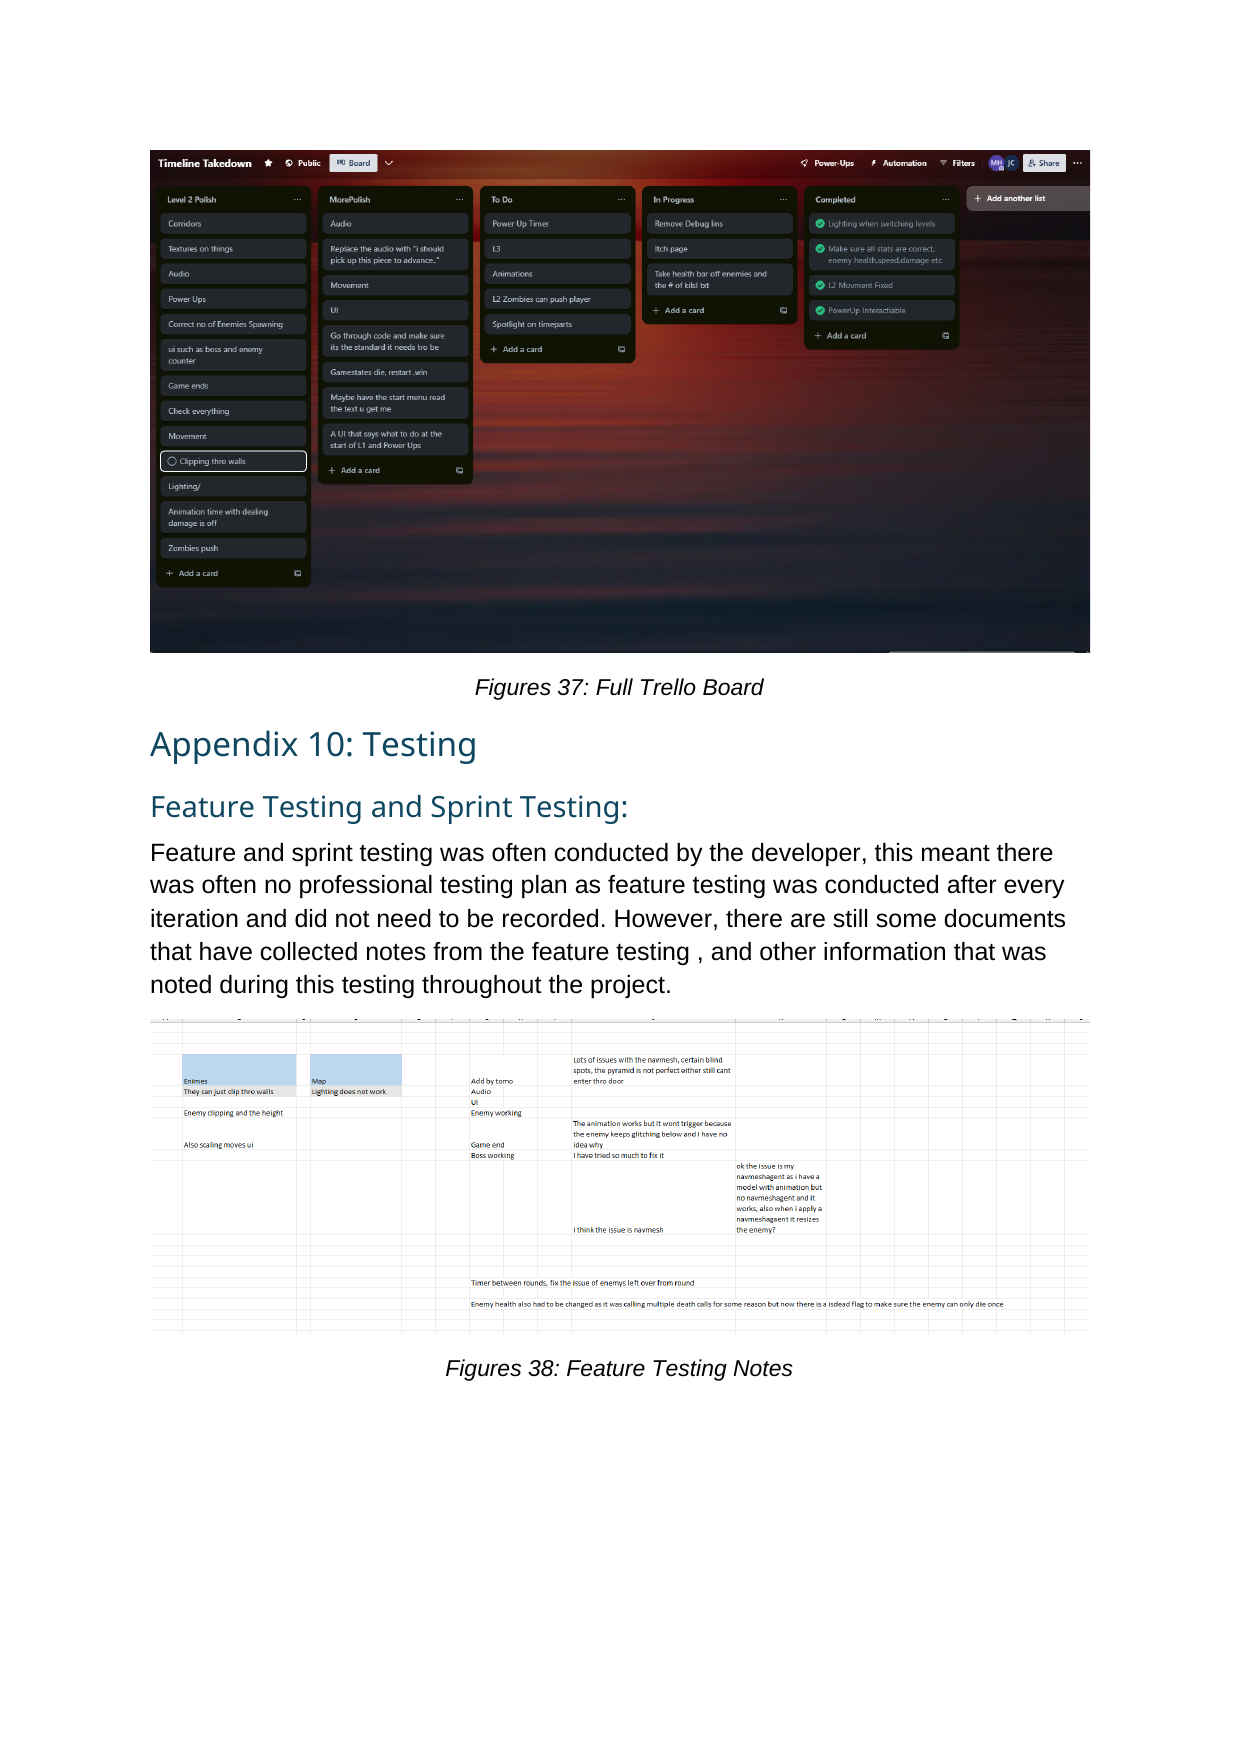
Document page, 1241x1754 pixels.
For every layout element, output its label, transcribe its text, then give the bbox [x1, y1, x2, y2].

picture [150, 150, 1091, 653]
subtitle Feature Testing and Sprint Testing: [150, 786, 1090, 826]
picture [150, 1019, 1091, 1334]
text Feature and sprint testing was often conducted by the developer, this meant there was often no professional testing plan as feature testing was conducted after every iteration and did not need to be recorded. However, there are still some documents that have collected notes from the feature testing , and other information that was noted during this testing throughout the project. [150, 837, 1090, 998]
text Figures 37: Full Trello Board [150, 674, 1090, 700]
text Figures 38: Feature Testing Notes [150, 1355, 1090, 1381]
subtitle Appendix 10: Testing [150, 721, 1090, 766]
